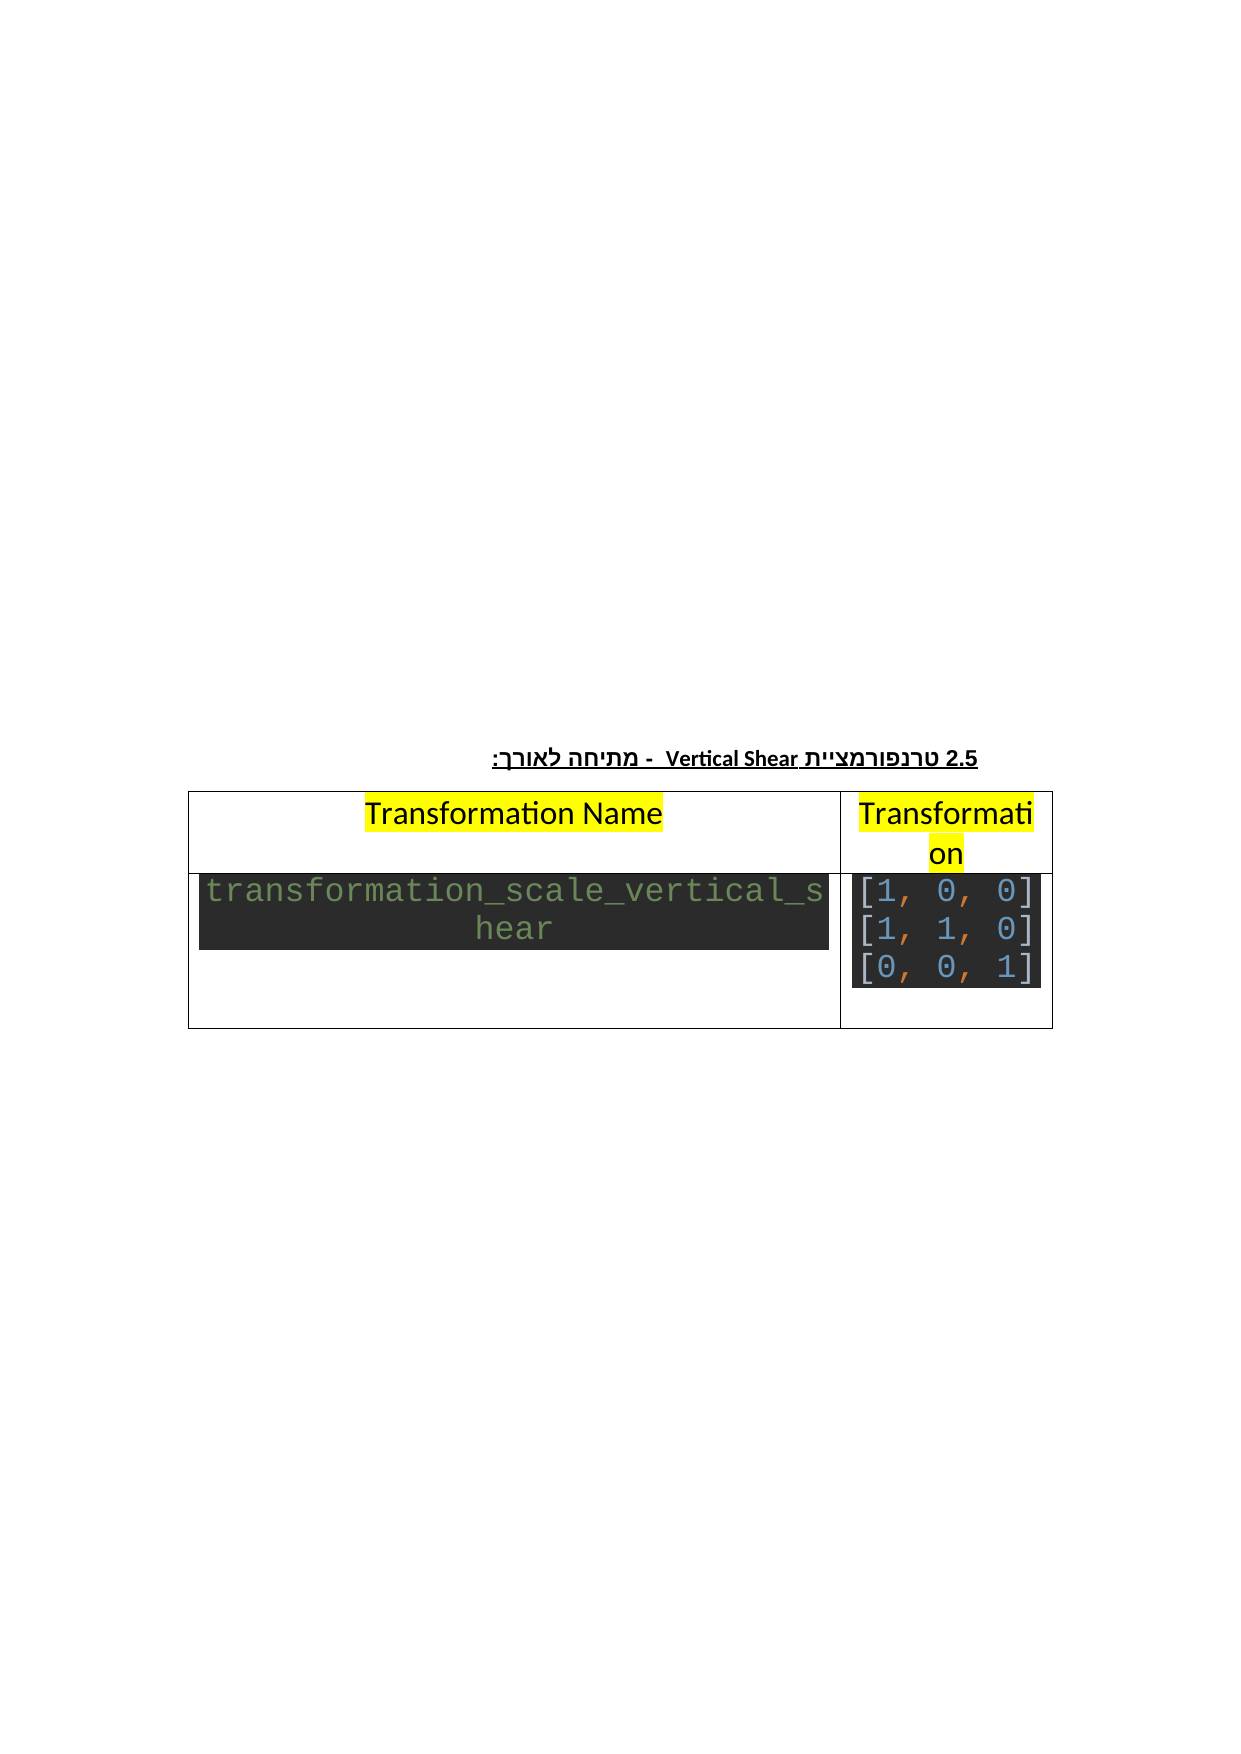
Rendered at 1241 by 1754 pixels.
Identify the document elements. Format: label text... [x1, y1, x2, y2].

list 2.5 טרנפורמציית Vertical Shear - מתיחה לאורך: [187, 744, 978, 772]
table_header Transformation [841, 792, 1052, 873]
table_cell transformation_scale_vertical_shear [189, 874, 840, 1028]
table_header Transformation Name [189, 792, 840, 873]
table_cell [1, 0, 0] [1, 1, 0] [0, 0, 1] [841, 874, 1052, 1028]
